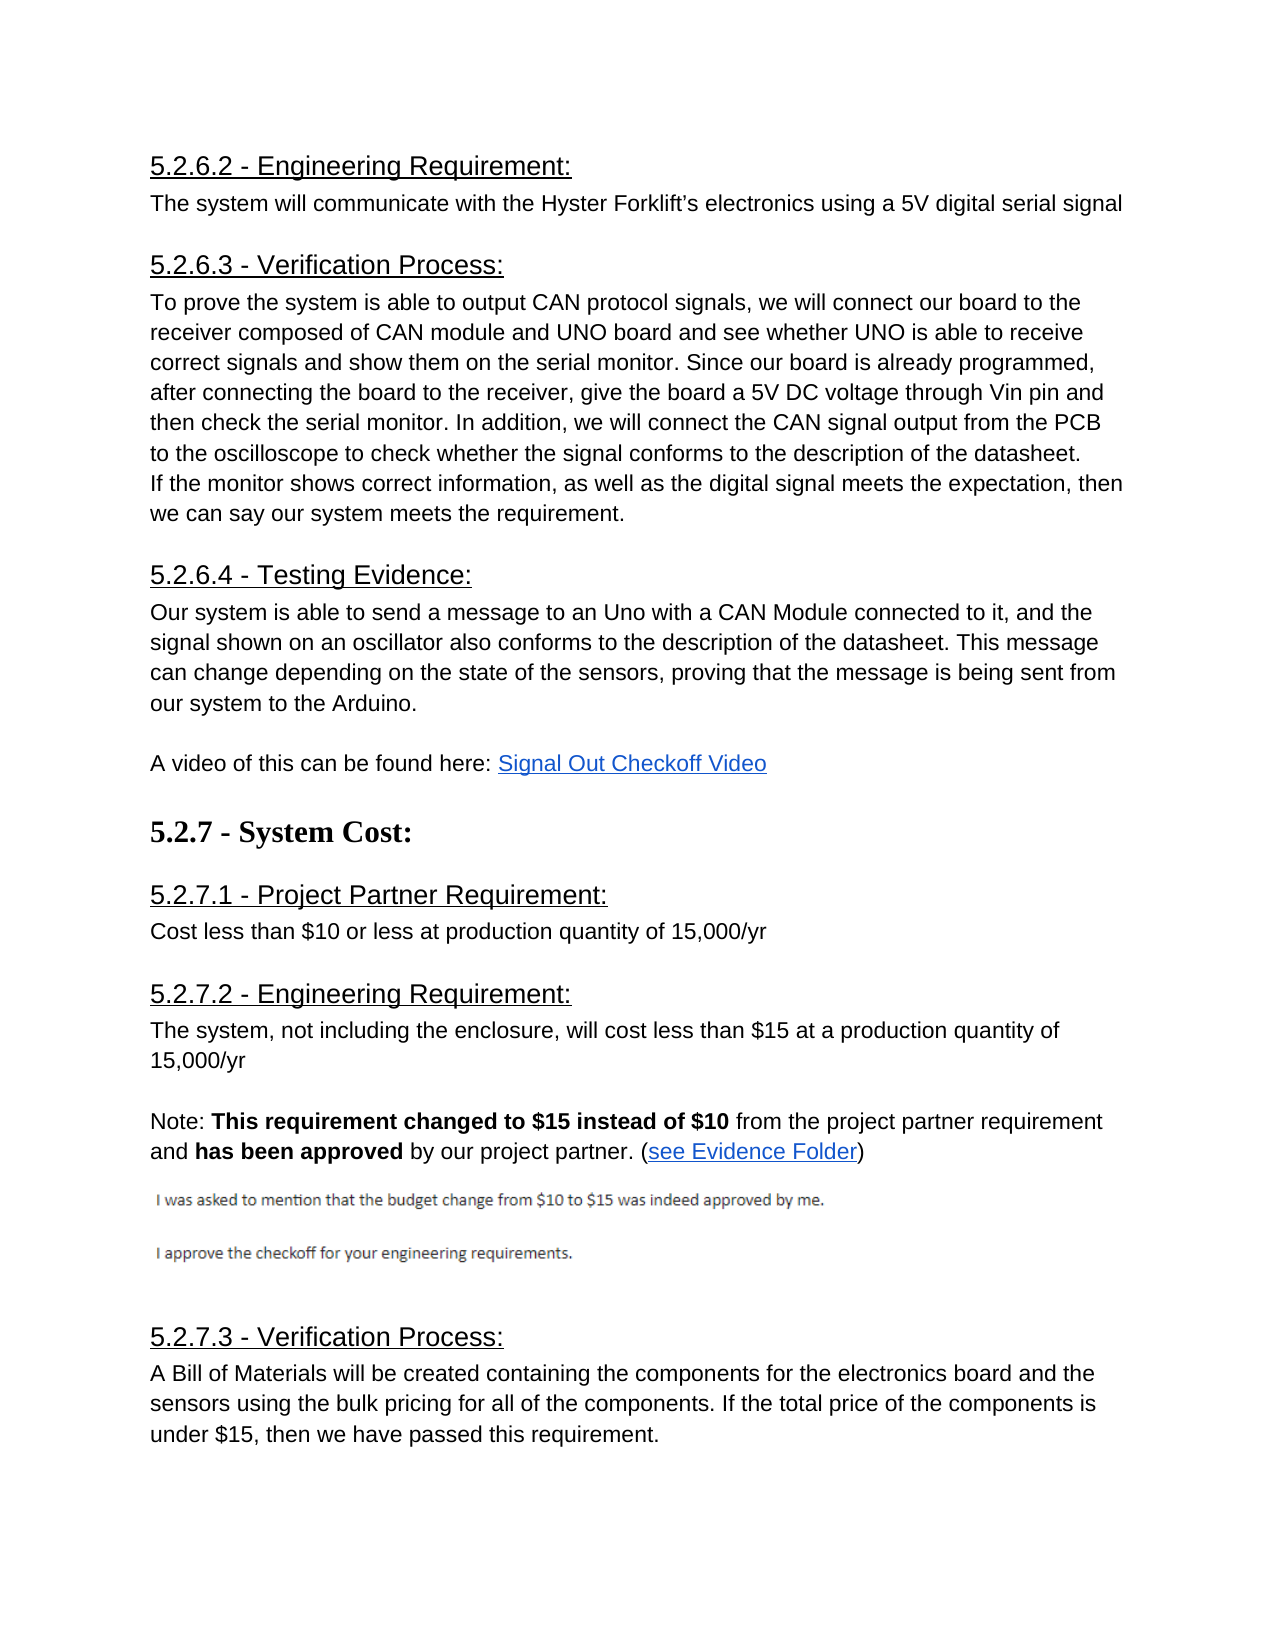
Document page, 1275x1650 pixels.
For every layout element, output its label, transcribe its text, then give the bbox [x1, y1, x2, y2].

subtitle 5.2.7 - System Cost: [150, 813, 1125, 849]
text A video of this can be found here: Signal Out Checkoff Video [150, 750, 1125, 776]
subtitle 5.2.6.4 - Testing Evidence: [150, 559, 1125, 591]
text If the monitor shows correct information, as well as the digital signal meets the expectation, then we can say our system meets the requirement. [150, 470, 1125, 526]
subtitle 5.2.7.2 - Engineering Requirement: [150, 978, 1125, 1009]
subtitle 5.2.7.3 - Verification Process: [150, 1321, 1125, 1352]
text The system will communicate with the Hyster Forklift’s electronics using a 5V digital serial signal [150, 189, 1125, 216]
text Cost less than $10 or less at production quantity of 15,000/yr [150, 918, 1125, 944]
text Note: This requirement changed to $15 instead of $10 from the project partner requirement and has been approved by our project partner. (see Evidence Folder) [150, 1108, 1125, 1164]
text The system, not including the enclosure, will cost less than $15 at a production quantity of 15,000/yr [150, 1017, 1125, 1074]
picture [150, 1168, 848, 1288]
text Our system is able to send a message to an Uno with a CAN Module connected to it, and the signal shown on an oscillator also conforms to the description of the datasheet. This message can change depending on the state of the sensors, proving that the message is being sent from our system to the Arduino. [150, 599, 1125, 716]
subtitle 5.2.7.1 - Project Partner Requirement: [150, 879, 1125, 910]
subtitle 5.2.6.2 - Engineering Requirement: [150, 150, 1125, 181]
subtitle 5.2.6.3 - Verification Process: [150, 249, 1125, 280]
text To prove the system is able to output CAN protocol signals, we will connect our board to the receiver composed of CAN module and UNO board and see whether UNO is able to receive correct signals and show them on the serial monitor. Since our board is already programmed, after connecting the board to the receiver, give the board a 5V DC voltage through Vin pin and then check the serial monitor. In addition, we will connect the CAN signal output from the PCB to the oscilloscope to check whether the signal conforms to the description of the datasheet. [150, 288, 1125, 466]
text A Bill of Materials will be created containing the components for the electronics board and the sensors using the bulk pricing for all of the components. If the total price of the components is under $15, then we have passed this requirement. [150, 1360, 1125, 1447]
